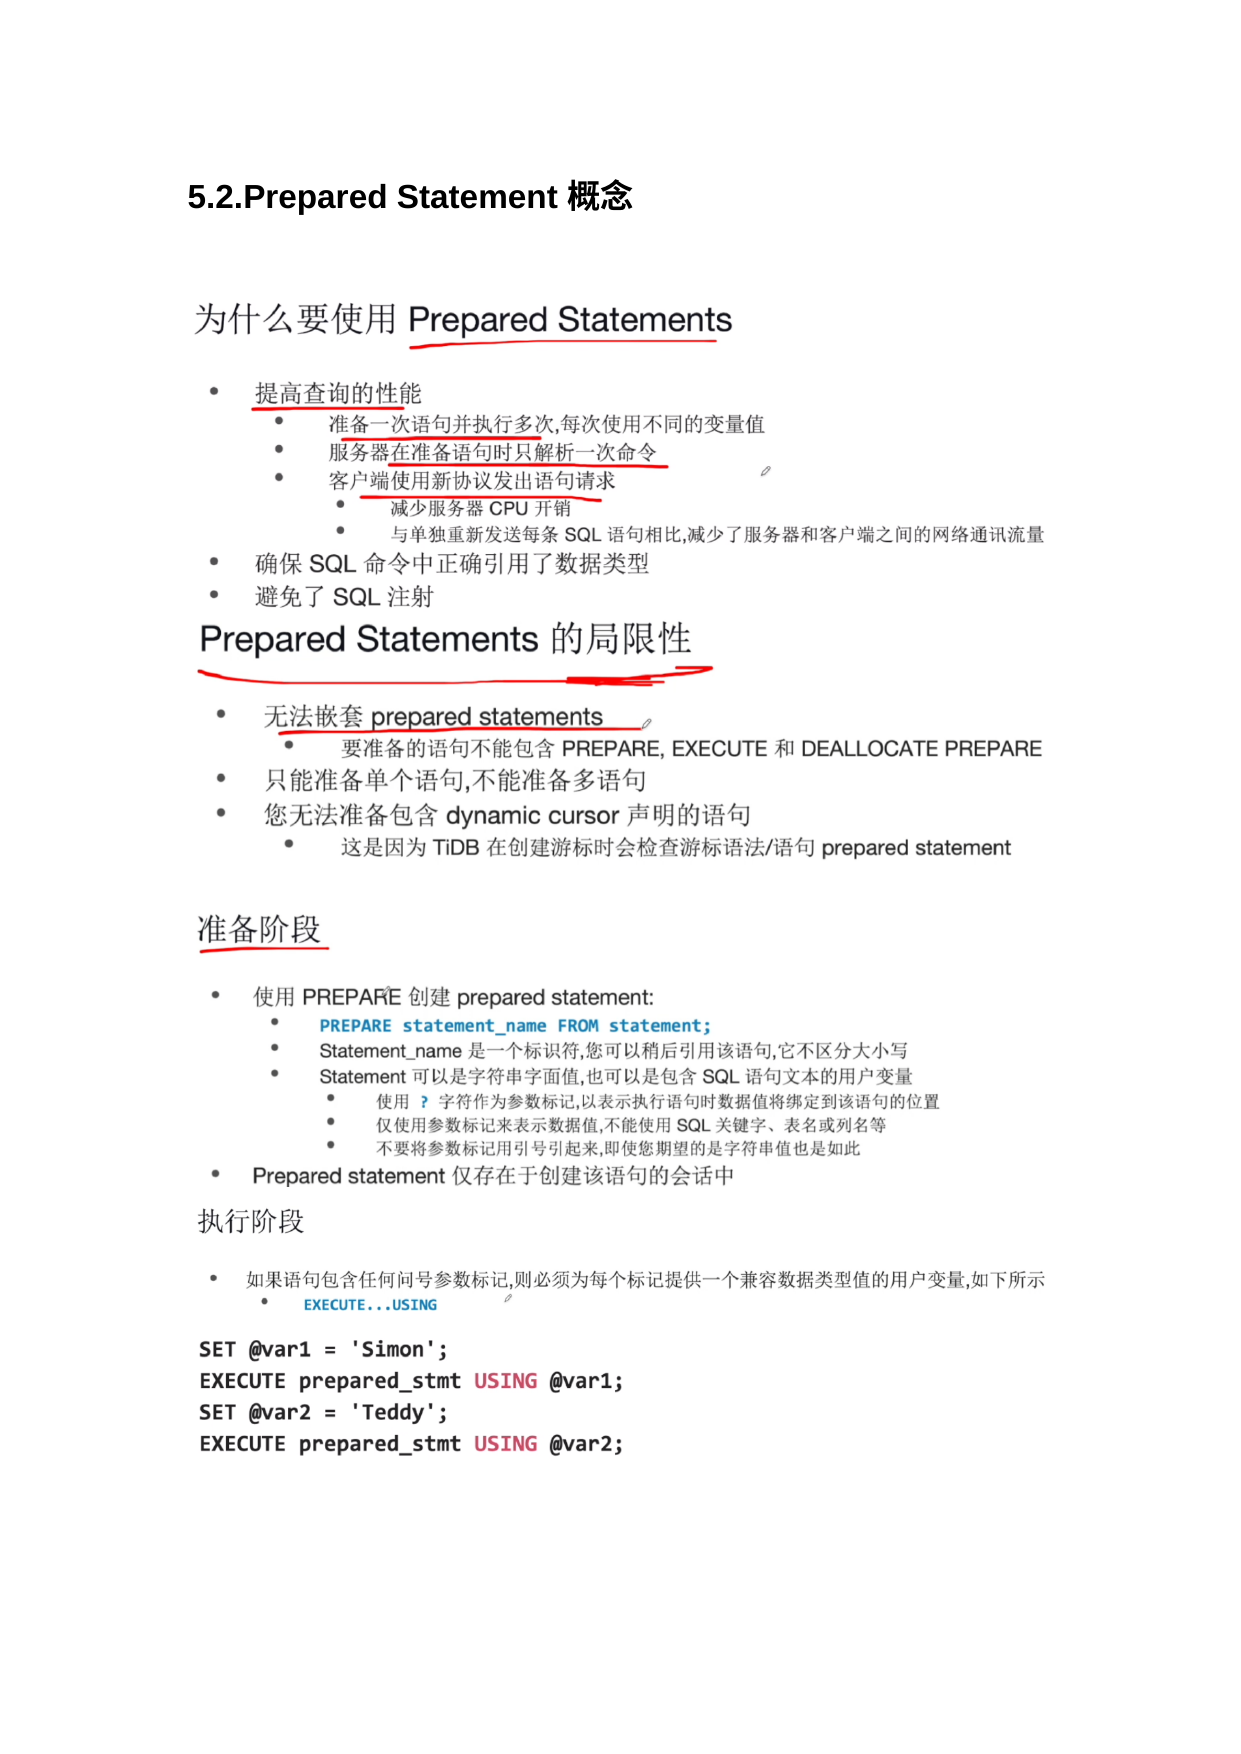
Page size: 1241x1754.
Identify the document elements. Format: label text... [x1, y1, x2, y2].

picture [187, 288, 1053, 612]
picture [187, 1198, 1051, 1318]
picture [187, 613, 1052, 874]
picture [187, 906, 942, 1187]
subtitle 5.2.Prepared Statement 概念 [187, 162, 1053, 227]
picture [187, 1328, 650, 1469]
